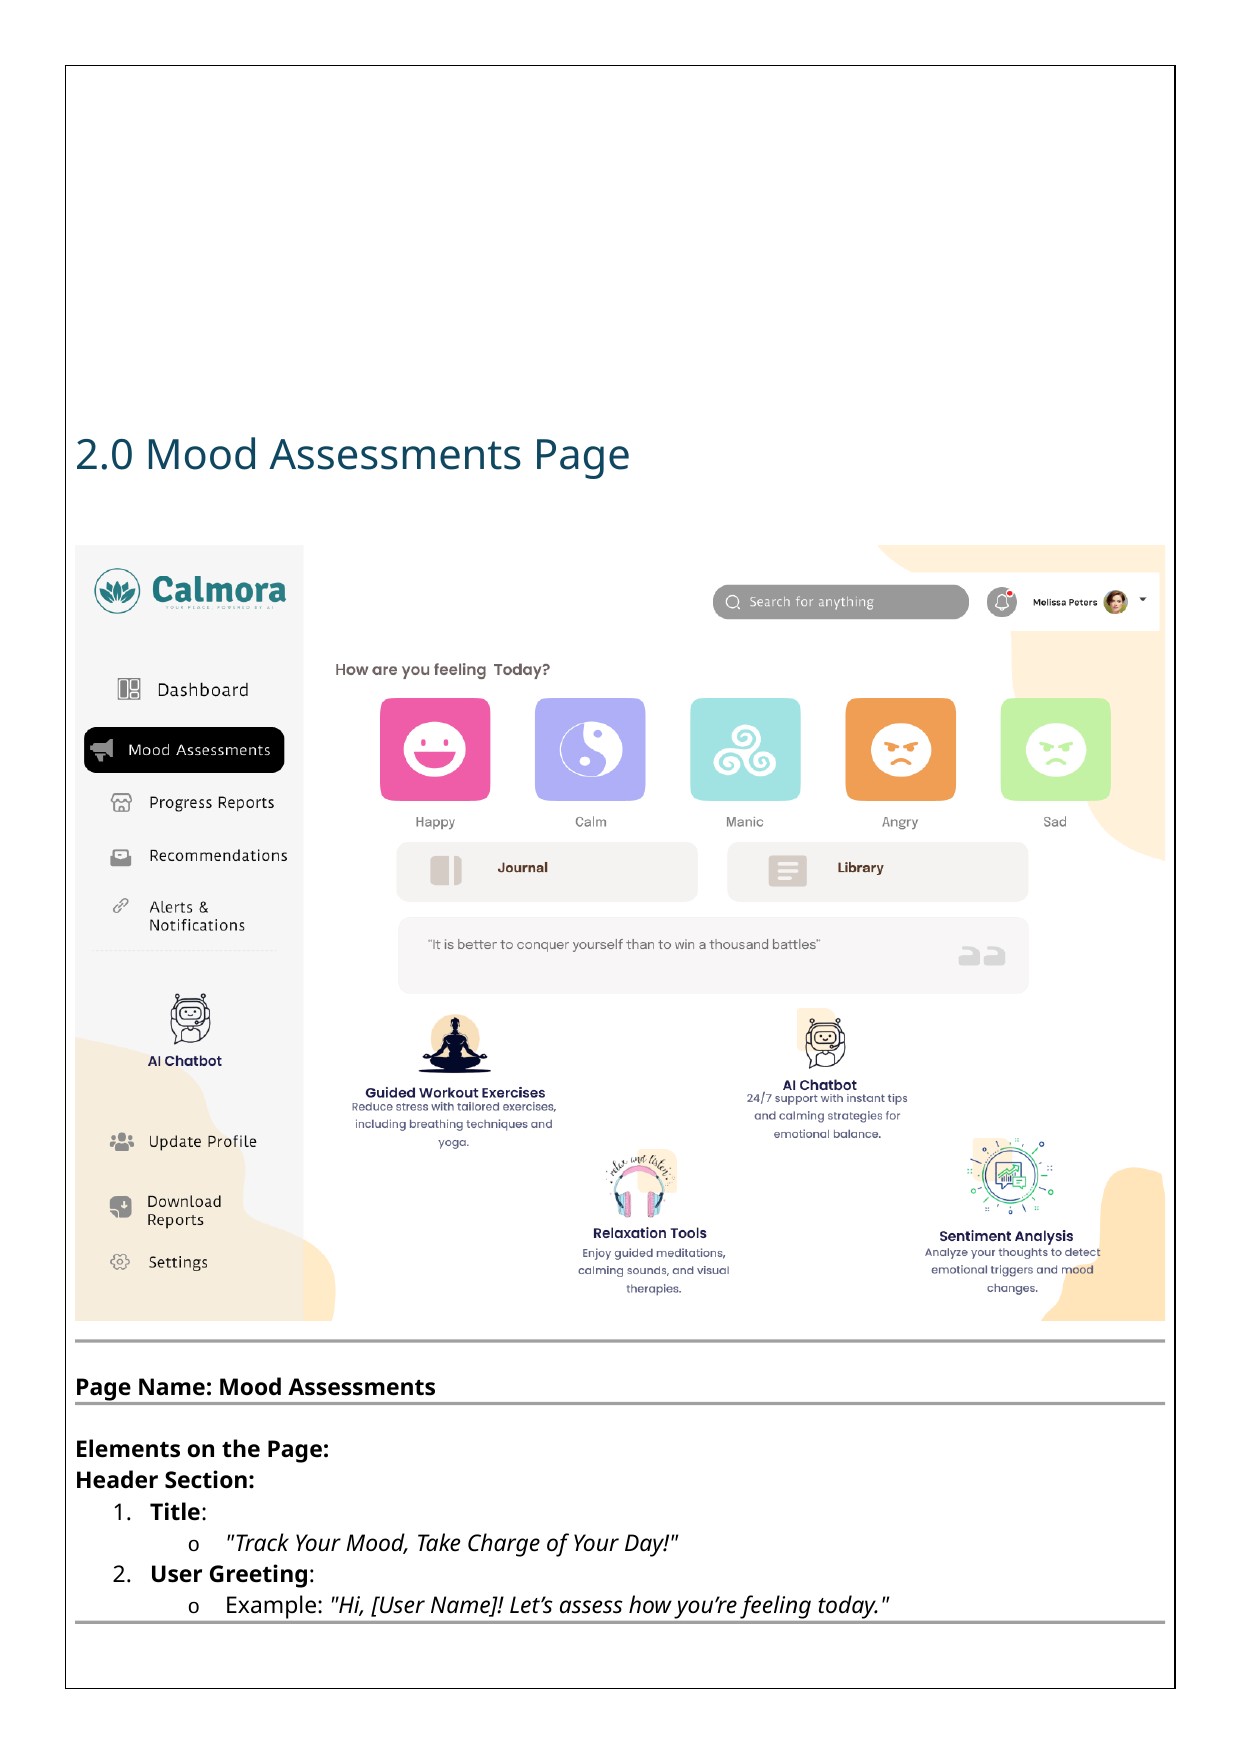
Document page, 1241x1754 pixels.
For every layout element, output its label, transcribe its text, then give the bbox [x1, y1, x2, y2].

list Example: "Hi, [User Name]! Let’s assess how you’re feeling today." [187, 1589, 1165, 1620]
list "Track Your Mood, Take Charge of Your Day!" [187, 1527, 1165, 1558]
list Title: [112, 1496, 1165, 1527]
picture [75, 545, 1166, 1321]
text Elements on the Page: [75, 1433, 1165, 1464]
list User Greeting: [112, 1558, 1165, 1589]
text Page Name: Mood Assessments [75, 1371, 1165, 1401]
subtitle 2.0 Mood Assessments Page [75, 425, 1165, 482]
text Header Section: [75, 1464, 1165, 1496]
